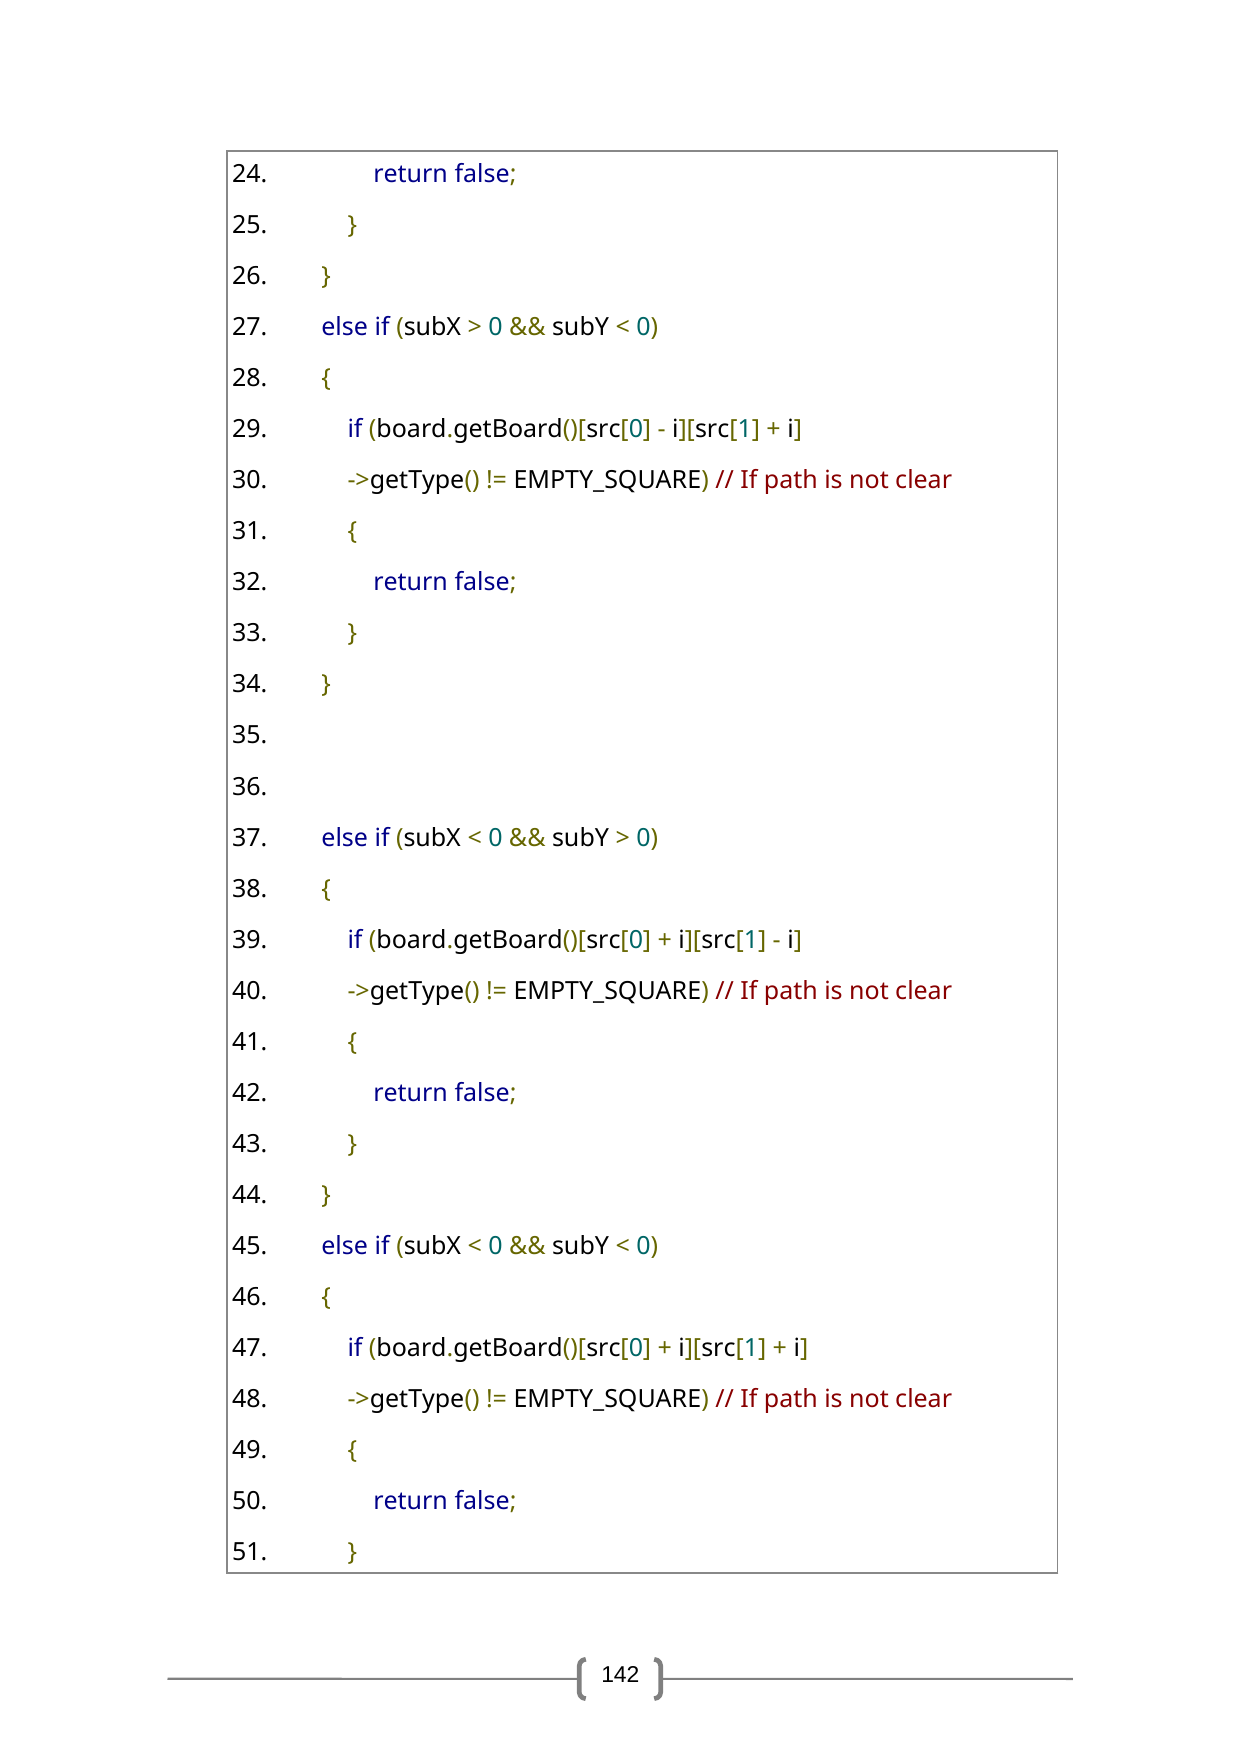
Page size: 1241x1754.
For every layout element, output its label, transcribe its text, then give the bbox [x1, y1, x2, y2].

list } [228, 1120, 1057, 1159]
list if (board.getBoard()[src[0] - i][src[1] + i] [228, 405, 1057, 445]
list ->getType() != EMPTY_SQUARE) // If path is not clear [228, 967, 1057, 1006]
list } [228, 660, 1057, 700]
list ->getType() != EMPTY_SQUARE) // If path is not clear [228, 1375, 1057, 1415]
list } [228, 1528, 1057, 1572]
list else if (subX < 0 && subY > 0) [228, 813, 1057, 853]
list { [228, 1018, 1057, 1057]
list } [228, 252, 1057, 292]
list return false; [228, 558, 1057, 598]
list { [228, 1273, 1057, 1313]
list } [228, 609, 1057, 649]
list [228, 456, 1057, 496]
list { [228, 864, 1057, 904]
list { [228, 354, 1057, 394]
list return false; [228, 1477, 1057, 1517]
list return false; [228, 1069, 1057, 1108]
list { [228, 507, 1057, 547]
list if (board.getBoard()[src[0] + i][src[1] - i] [228, 916, 1057, 955]
list } [228, 201, 1057, 241]
list else if (subX < 0 && subY < 0) [228, 1222, 1057, 1262]
list if (board.getBoard()[src[0] + i][src[1] + i] [228, 1324, 1057, 1364]
list return false; [228, 152, 1057, 190]
list { [228, 1426, 1057, 1466]
list else if (subX > 0 && subY < 0) [228, 303, 1057, 343]
list } [228, 1171, 1057, 1211]
